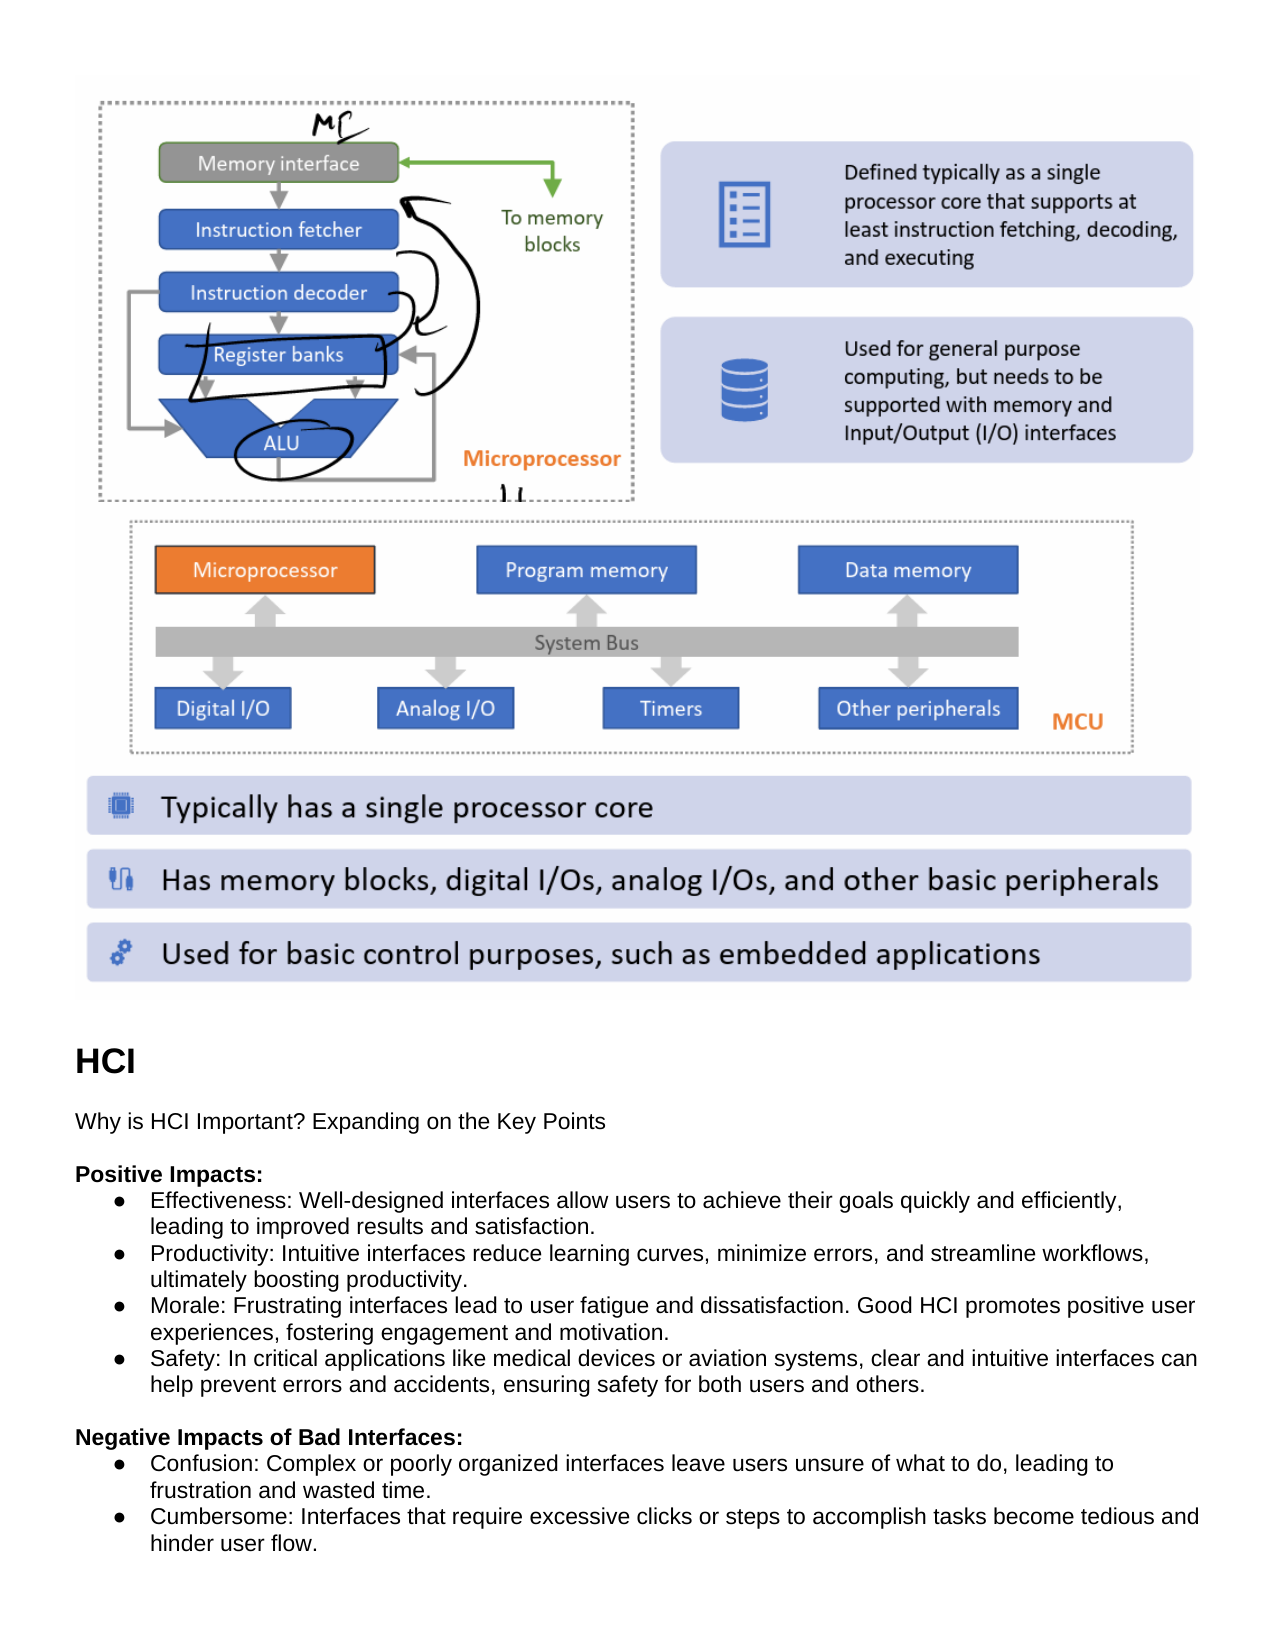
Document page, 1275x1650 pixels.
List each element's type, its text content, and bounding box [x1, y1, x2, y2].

list Cumbersome: Interfaces that require excessive clicks or steps to accomplish tasks become tedious and hinder user flow. [112, 1503, 1200, 1556]
list Productivity: Intuitive interfaces reduce learning curves, minimize errors, and streamline workflows, ultimately boosting productivity. [112, 1239, 1200, 1292]
list Effectiveness: Well-designed interfaces allow users to achieve their goals quickly and efficiently, leading to improved results and satisfaction. [112, 1187, 1200, 1239]
text Negative Impacts of Bad Interfaces: [75, 1424, 1200, 1450]
text Why is HCI Important? Expanding on the Key Points [75, 1108, 1200, 1134]
text Positive Impacts: [75, 1161, 1200, 1187]
list Confusion: Complex or poorly organized interfaces leave users unsure of what to do, leading to frustration and wasted time. [112, 1450, 1200, 1503]
picture [75, 75, 1200, 1000]
list Safety: In critical applications like medical devices or aviation systems, clear and intuitive interfaces can help prevent errors and accidents, ensuring safety for both users and others. [112, 1345, 1200, 1398]
list Morale: Frustrating interfaces lead to user fatigue and dissatisfaction. Good HCI promotes positive user experiences, fostering engagement and motivation. [112, 1292, 1200, 1345]
text HCI [75, 1041, 1200, 1081]
